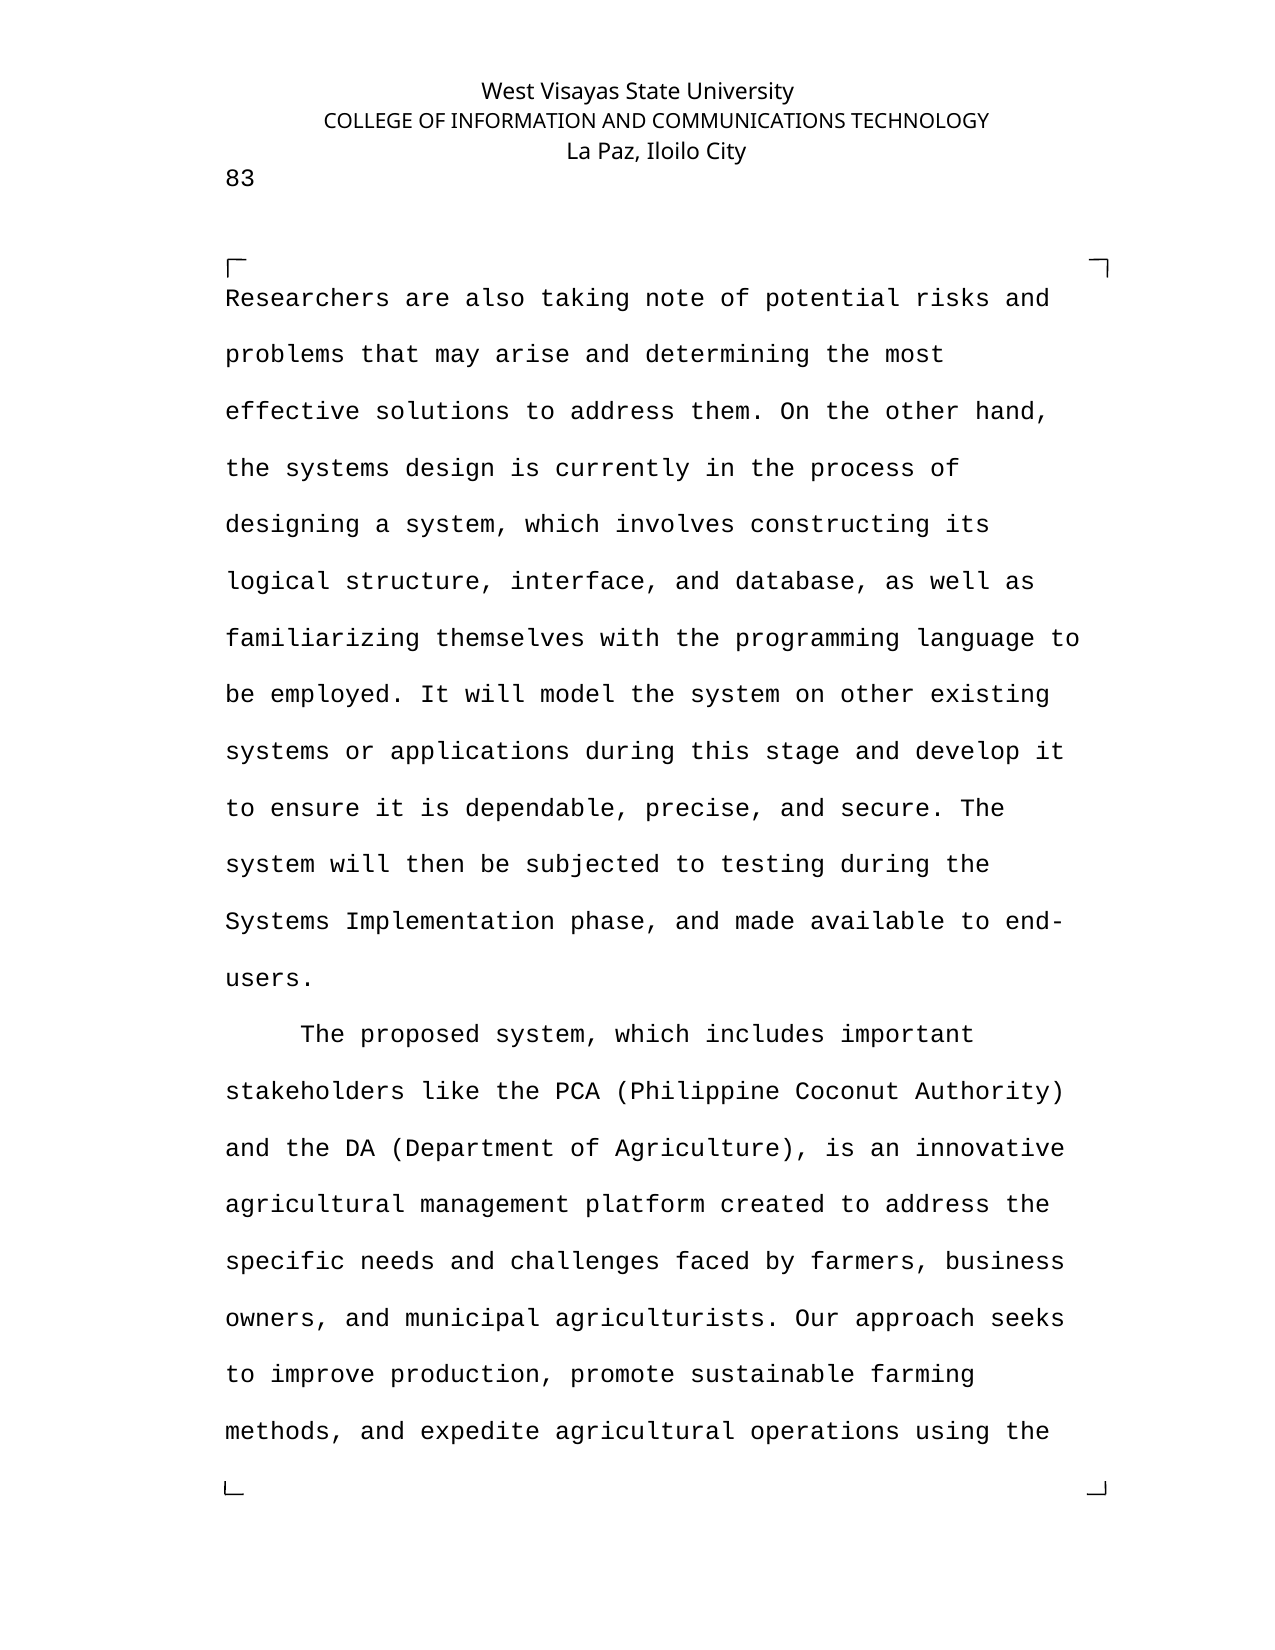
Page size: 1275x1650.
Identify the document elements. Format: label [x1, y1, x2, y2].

text [225, 285, 1087, 994]
text [225, 1022, 1087, 1447]
